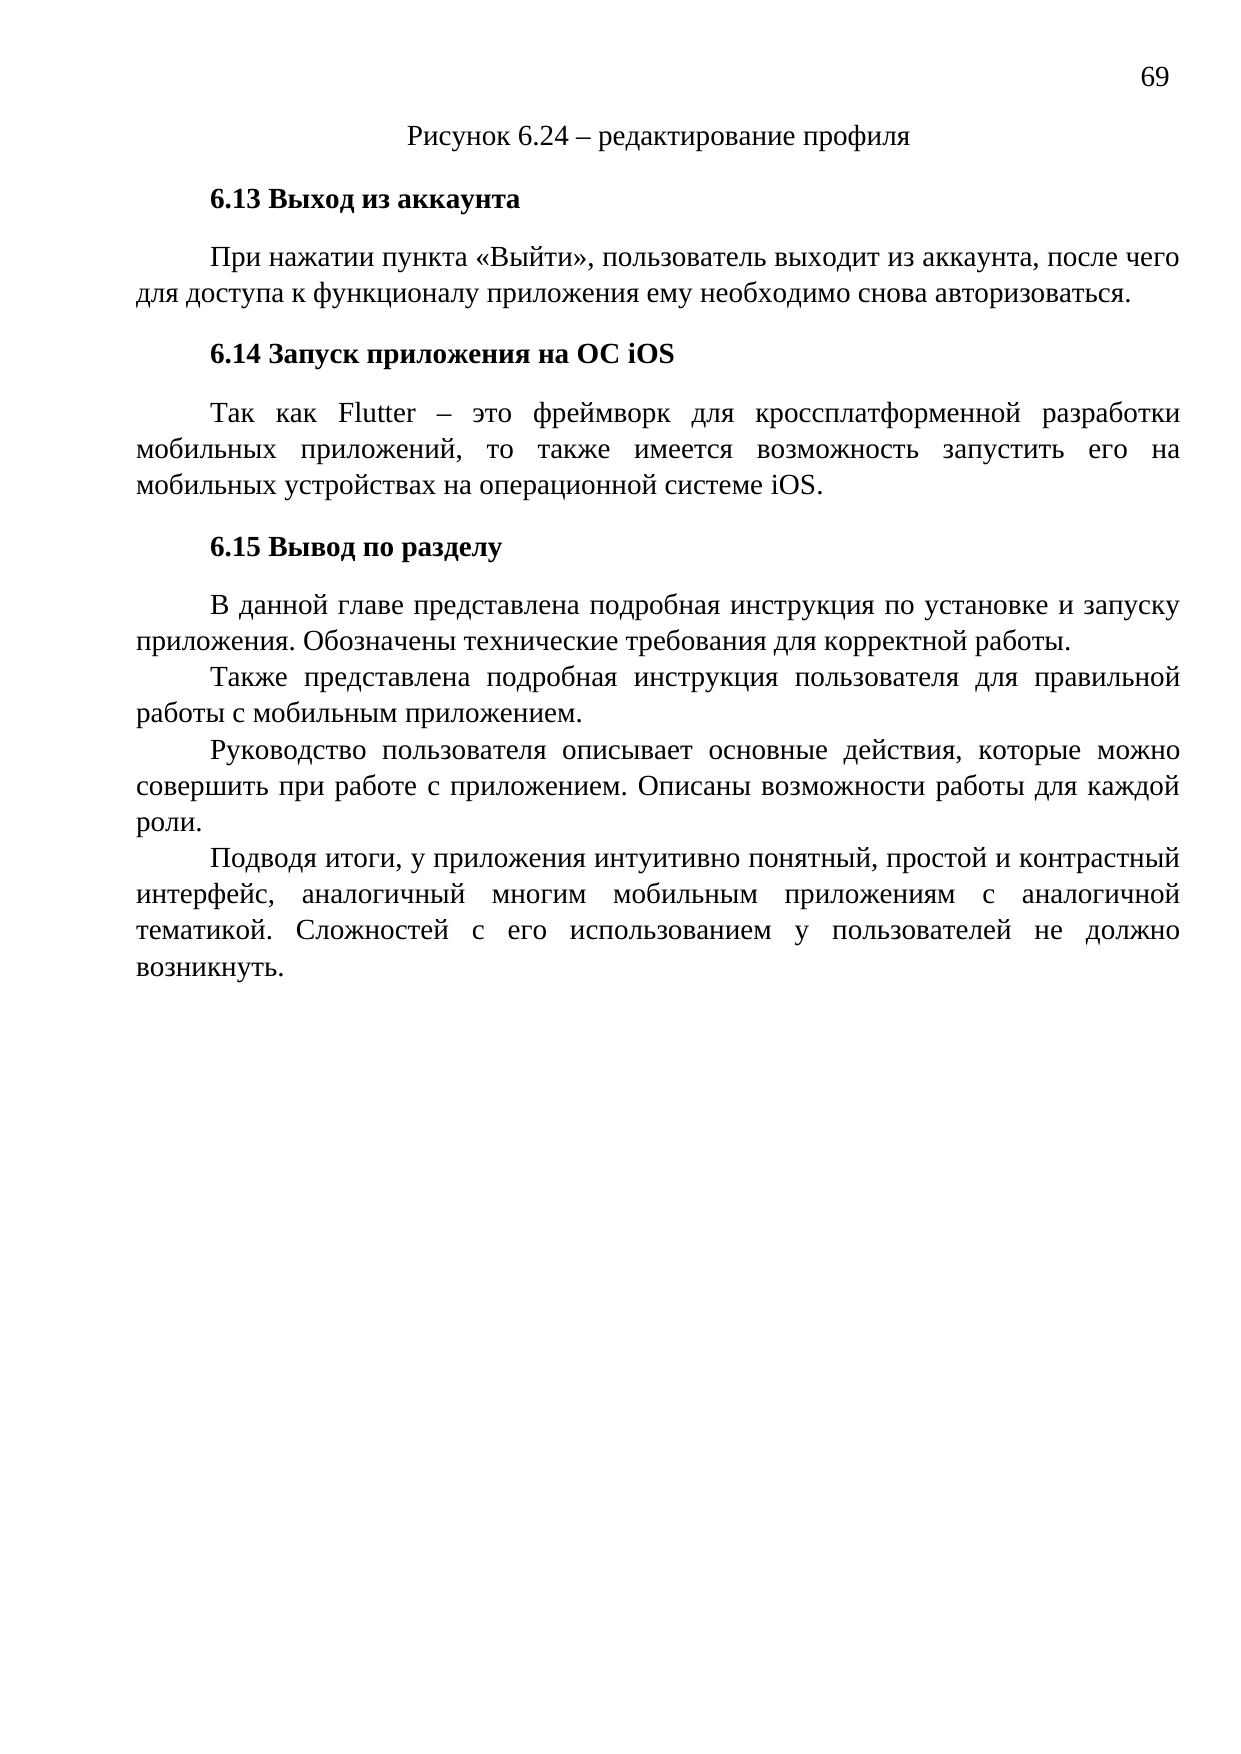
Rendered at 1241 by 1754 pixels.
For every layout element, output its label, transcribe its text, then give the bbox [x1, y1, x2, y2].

text 6.14 Запуск приложения на ОС iOS [136, 337, 1181, 370]
text При нажатии пункта «Выйти», пользователь выходит из аккаунта, после чего для доступа к функционалу приложения ему необходимо снова авторизоваться. [136, 239, 1181, 309]
text Так как Flutter – это фреймворк для кроссплатформенной разработки мобильных приложений, то также имеется возможность запустить его на мобильных устройствах на операционной системе iOS. [136, 395, 1181, 501]
text В данной главе представлена подробная инструкция по установке и запуску приложения. Обозначены технические требования для корректной работы. [136, 587, 1181, 657]
text Также представлена подробная инструкция пользователя для правильной работы с мобильным приложением. [136, 659, 1181, 729]
text Рисунок 6.24 – редактирование профиля [136, 118, 1181, 152]
text Подводя итоги, у приложения интуитивно понятный, простой и контрастный интерфейс, аналогичный многим мобильным приложениям с аналогичной тематикой. Сложностей с его использованием у пользователей не должно возникнуть. [136, 840, 1181, 982]
text 6.15 Вывод по разделу [136, 529, 1181, 562]
text 6.13 Выход из аккаунта [136, 181, 1181, 214]
text Руководство пользователя описывает основные действия, которые можно совершить при работе с приложением. Описаны возможности работы для каждой роли. [136, 732, 1181, 838]
